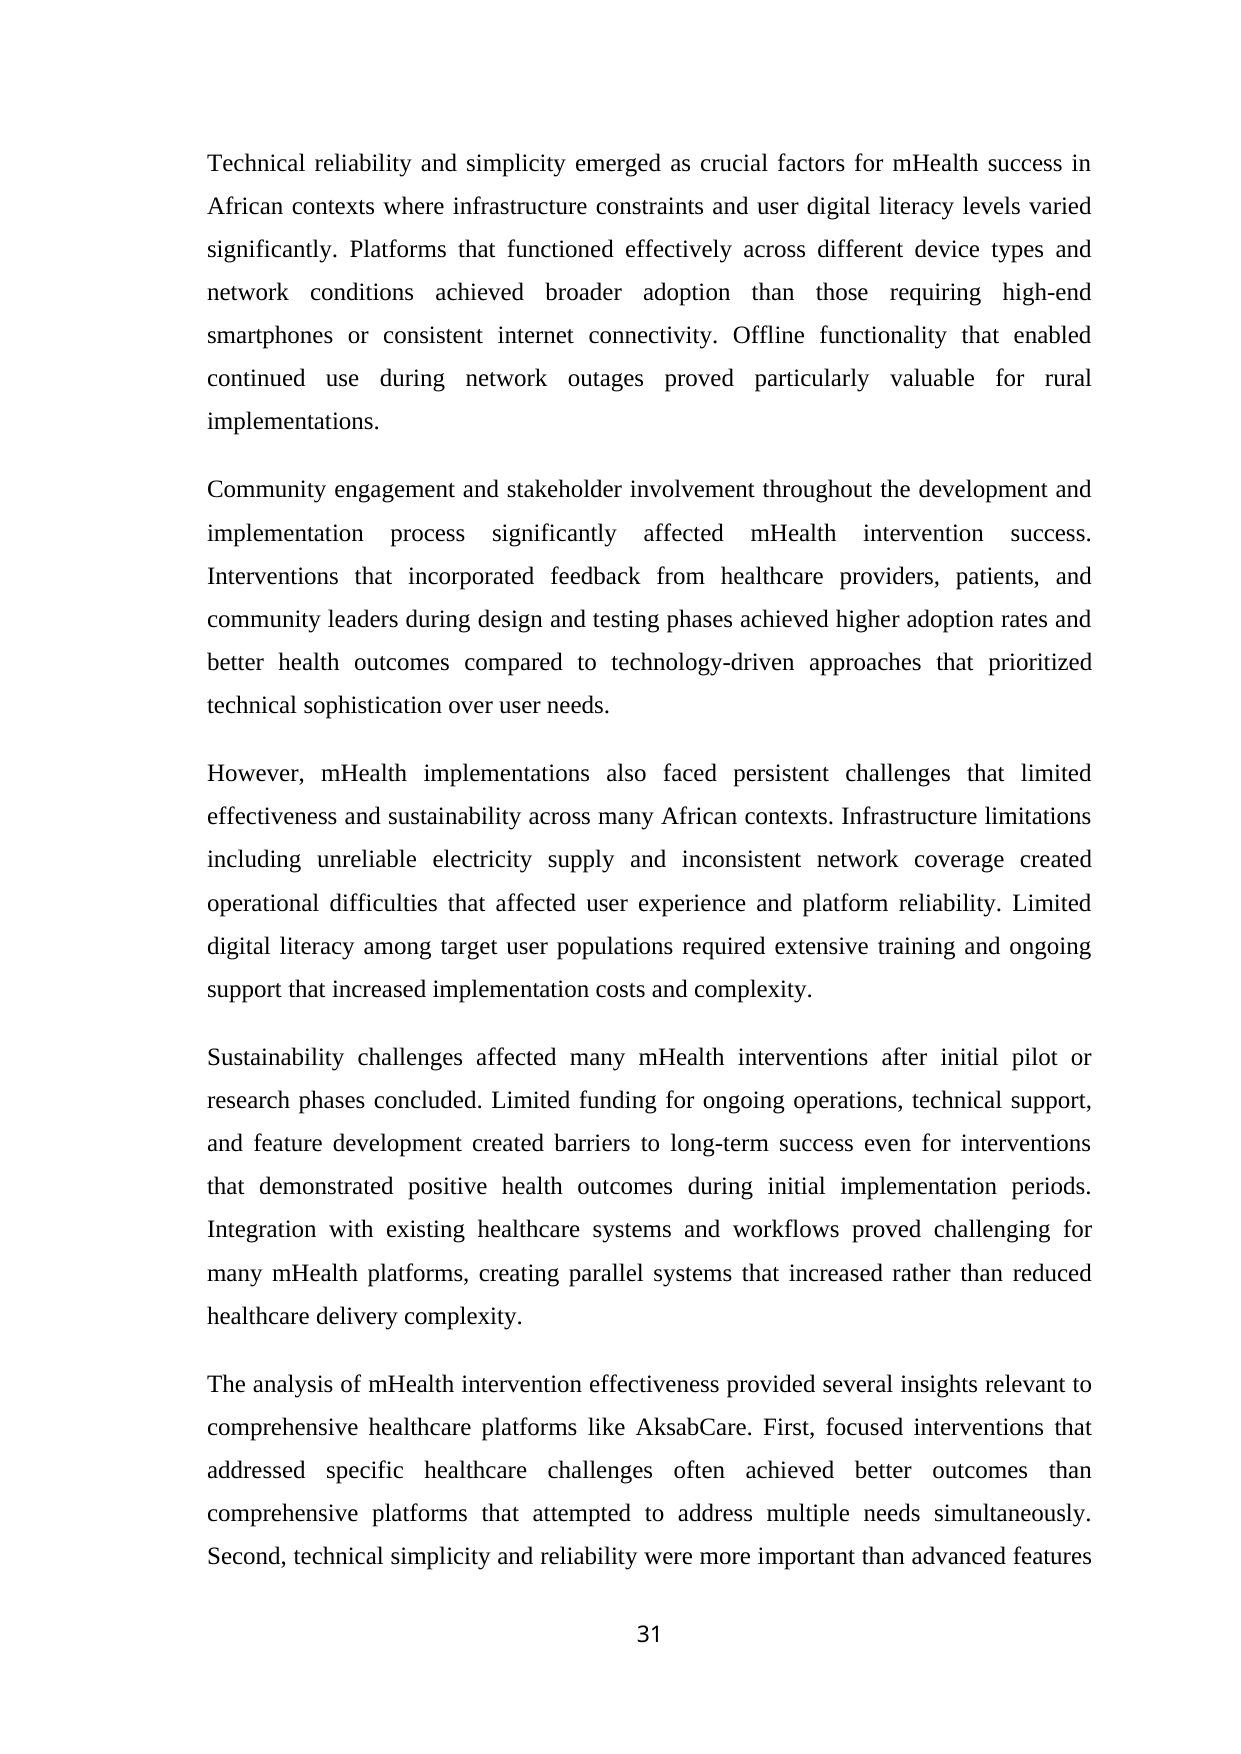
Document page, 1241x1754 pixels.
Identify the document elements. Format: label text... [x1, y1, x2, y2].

text Sustainability challenges affected many mHealth interventions after initial pilot or research phases concluded. Limited funding for ongoing operations, technical support, and feature development created barriers to long-term success even for interventions that demonstrated positive health outcomes during initial implementation periods. Integration with existing healthcare systems and workflows proved challenging for many mHealth platforms, creating parallel systems that increased rather than reduced healthcare delivery complexity. [207, 1042, 1092, 1329]
text However, mHealth implementations also faced persistent challenges that limited effectiveness and sustainability across many African contexts. Infrastructure limitations including unreliable electricity supply and inconsistent network coverage created operational difficulties that affected user experience and platform reliability. Limited digital literacy among target user populations required extensive training and ongoing support that increased implementation costs and complexity. [207, 758, 1092, 1003]
text Technical reliability and simplicity emerged as crucial factors for mHealth success in African contexts where infrastructure constraints and user digital literacy levels varied significantly. Platforms that functioned effectively across different device types and network conditions achieved broader adoption than those requiring high-end smartphones or consistent internet connectivity. Offline functionality that enabled continued use during network outages proved particularly valuable for rural implementations. [207, 148, 1092, 435]
text Community engagement and stakeholder involvement throughout the development and implementation process significantly affected mHealth intervention success. Interventions that incorporated feedback from healthcare providers, patients, and community leaders during design and testing phases achieved higher adoption rates and better health outcomes compared to technology-driven approaches that prioritized technical sophistication over user needs. [207, 474, 1092, 719]
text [207, 1369, 1092, 1570]
